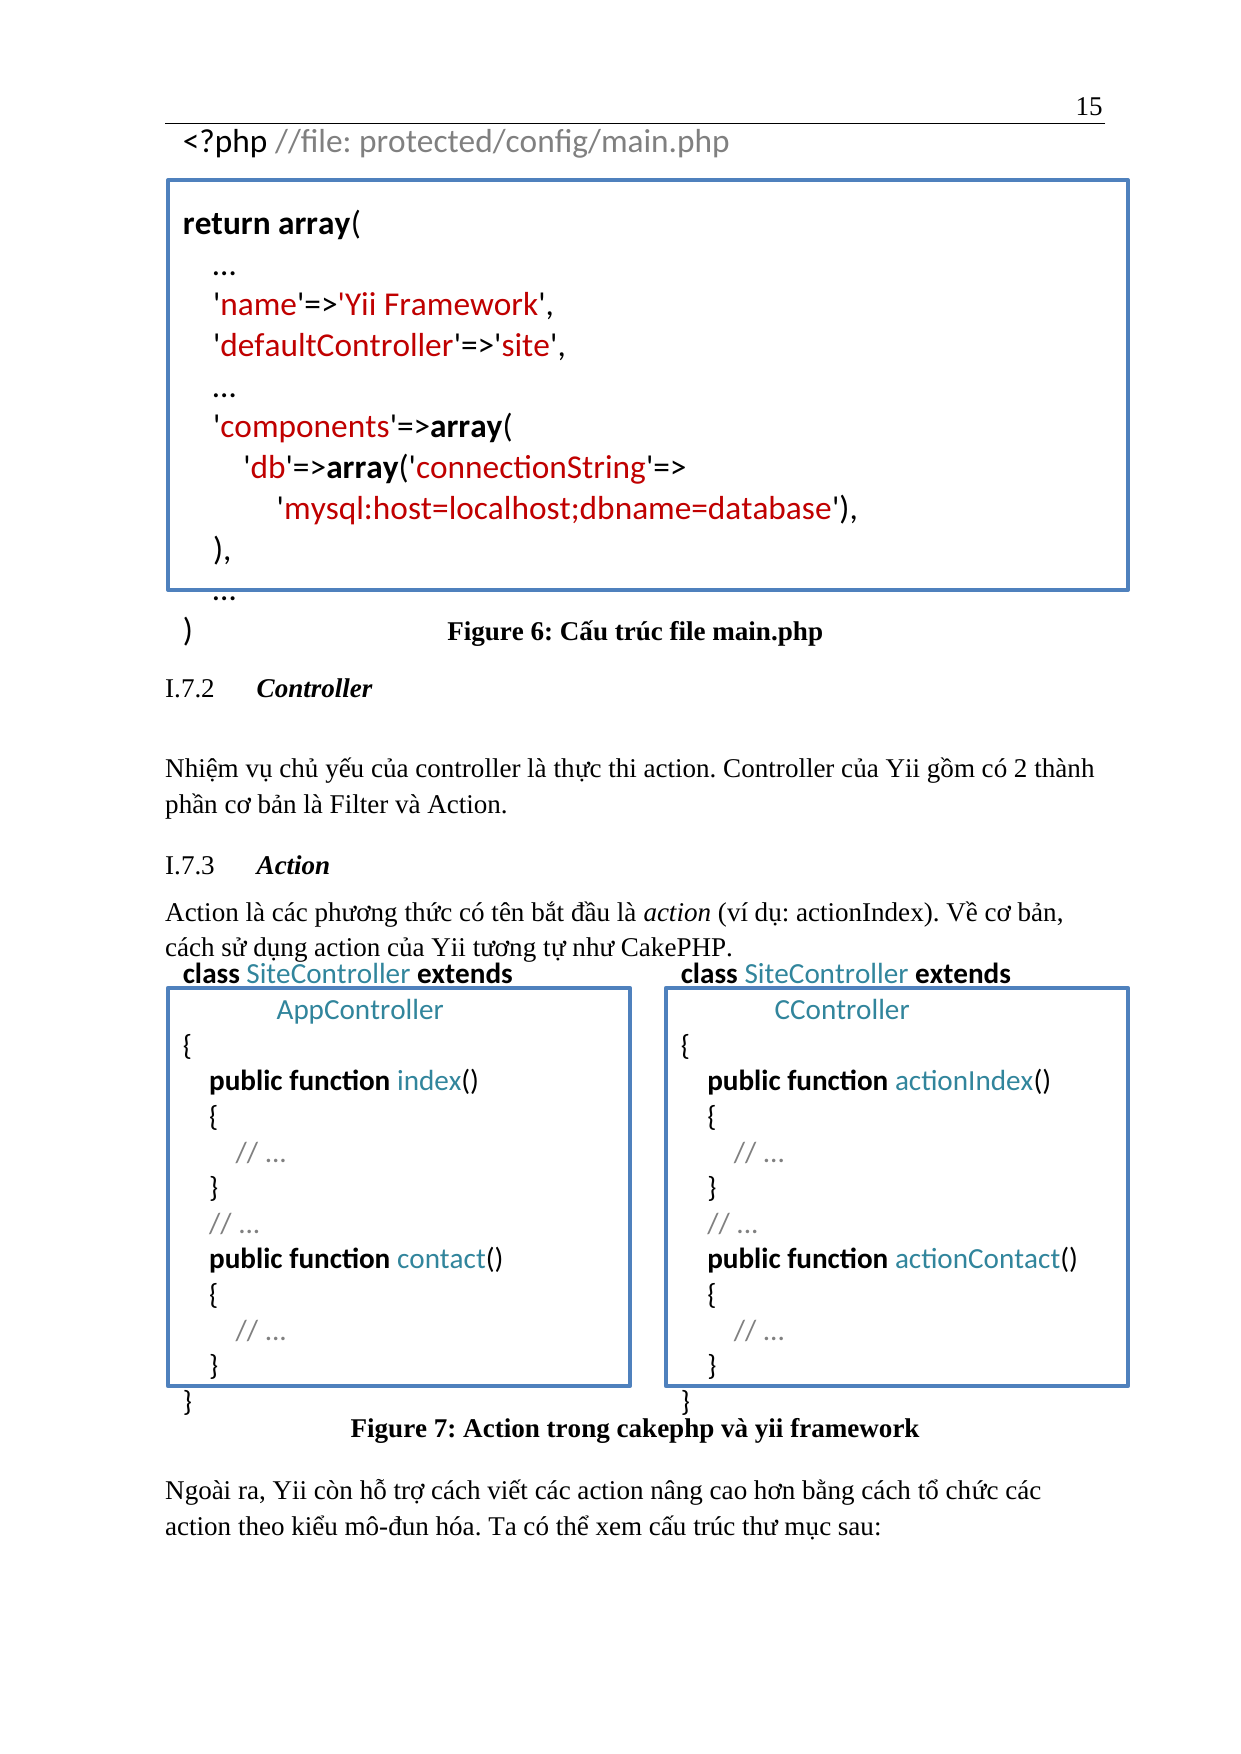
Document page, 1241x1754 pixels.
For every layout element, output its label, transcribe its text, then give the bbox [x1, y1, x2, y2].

subtitle Action [165, 849, 1105, 880]
text Action là các phương thức có tên bắt đầu là action (ví dụ: actionIndex). Về cơ bản, cách sử dụng action của Yii tương tự như CakePHP. [165, 896, 1105, 962]
text Figure 6: Cấu trúc file main.php [165, 616, 1105, 647]
subtitle Controller [165, 672, 1105, 703]
text Nhiệm vụ chủ yếu của controller là thực thi action. Controller của Yii gồm có 2 thành phần cơ bản là Filter và Action. [165, 752, 1105, 819]
text Figure 7: Action trong cakephp và yii framework [165, 1412, 1105, 1443]
text Ngoài ra, Yii còn hỗ trợ cách viết các action nâng cao hơn bằng cách tổ chức các action theo kiểu mô-đun hóa. Ta có thể xem cấu trúc thư mục sau: [165, 1474, 1105, 1541]
